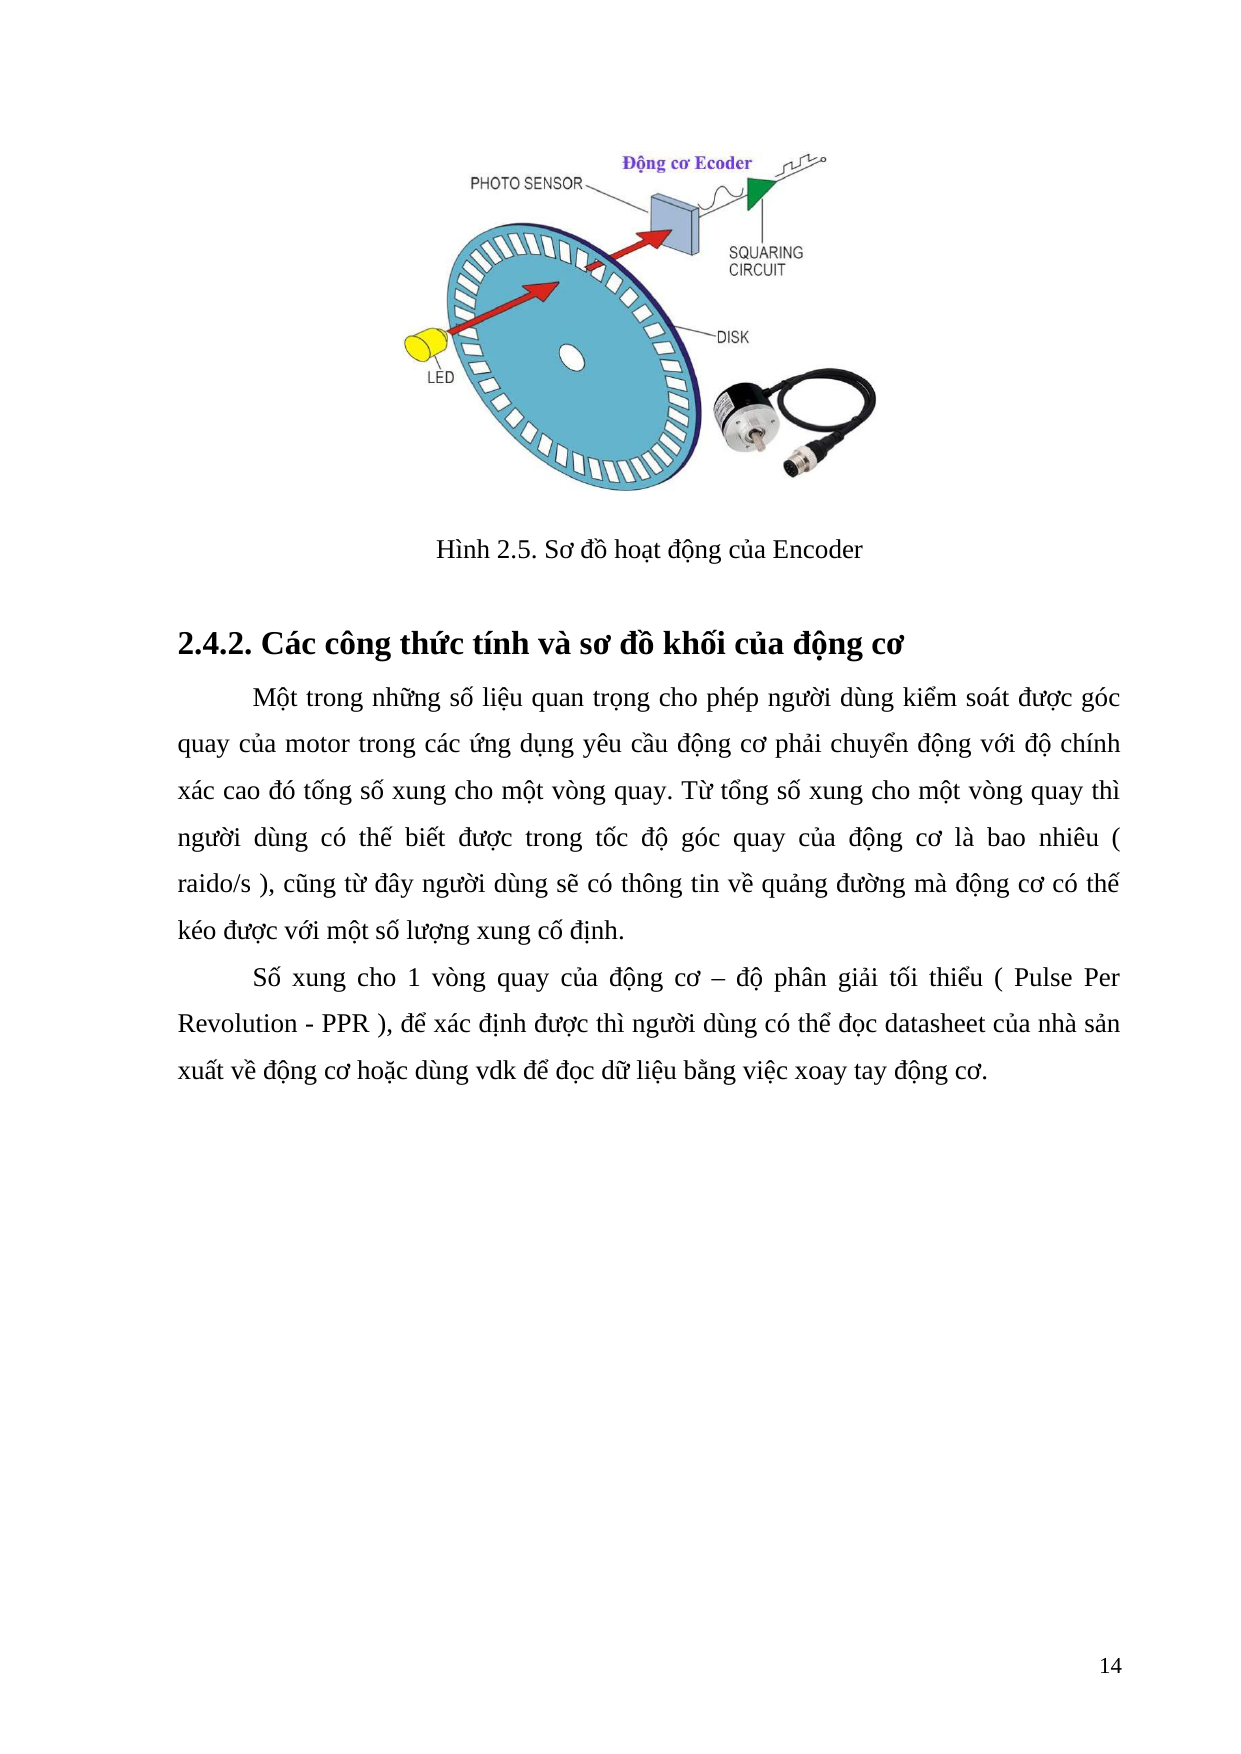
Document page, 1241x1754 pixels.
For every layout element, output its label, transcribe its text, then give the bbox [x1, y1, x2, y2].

text Số xung cho 1 vòng quay của động cơ – độ phân giải tối thiểu ( Pulse Per Revolution - PPR ), để xác định được thì người dùng có thể đọc datasheet của nhà sản xuất về động cơ hoặc dùng vdk để đọc dữ liệu bằng việc xoay tay động cơ. [177, 961, 1122, 1085]
text Một trong những số liệu quan trọng cho phép người dùng kiểm soát được góc quay của motor trong các ứng dụng yêu cầu động cơ phải chuyển động với độ chính xác cao đó tống số xung cho một vòng quay. Từ tổng số xung cho một vòng quay thì người dùng có thế biết được trong tốc độ góc quay của động cơ là bao nhiêu ( raido/s ), cũng từ đây người dùng sẽ có thông tin về quảng đường mà động cơ có thế kéo được với một số lượng xung cố định. [177, 681, 1122, 945]
picture [402, 151, 878, 491]
subtitle 2.4.2. Các công thức tính và sơ đồ khối của động cơ [177, 623, 1122, 662]
subtitle Hình 2.5. Sơ đồ hoạt động của Encoder [177, 533, 1122, 565]
